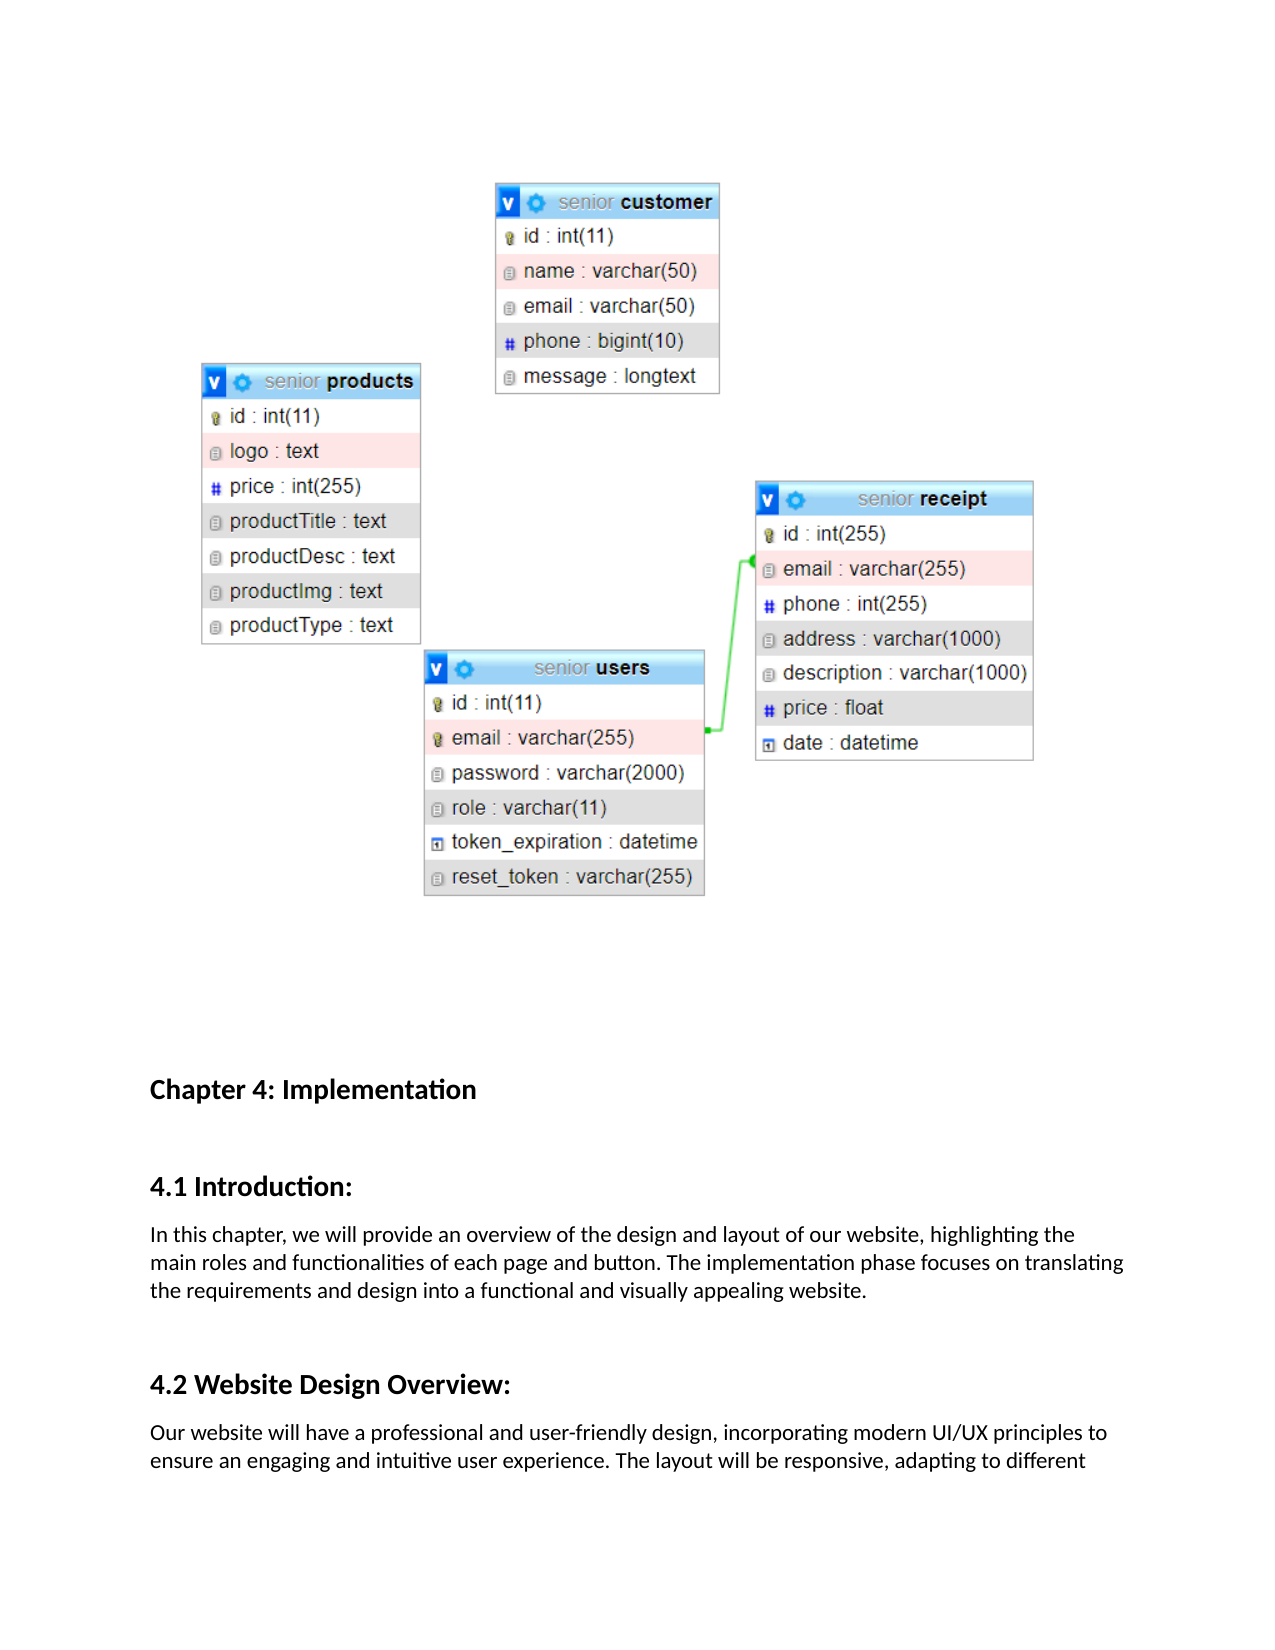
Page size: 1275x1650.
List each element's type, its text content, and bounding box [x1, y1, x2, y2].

text In this chapter, we will provide an overview of the design and layout of our website, highlighting the main roles and functionalities of each page and button. The implementation phase focuses on translating the requirements and design into a functional and visually appealing website. [150, 1220, 1125, 1304]
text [150, 1418, 1125, 1474]
text Chapter 4: Implementation [150, 1071, 1125, 1107]
picture [150, 150, 1084, 965]
text 4.2 Website Design Overview: [150, 1366, 1125, 1401]
text 4.1 Introduction: [150, 1168, 1125, 1204]
